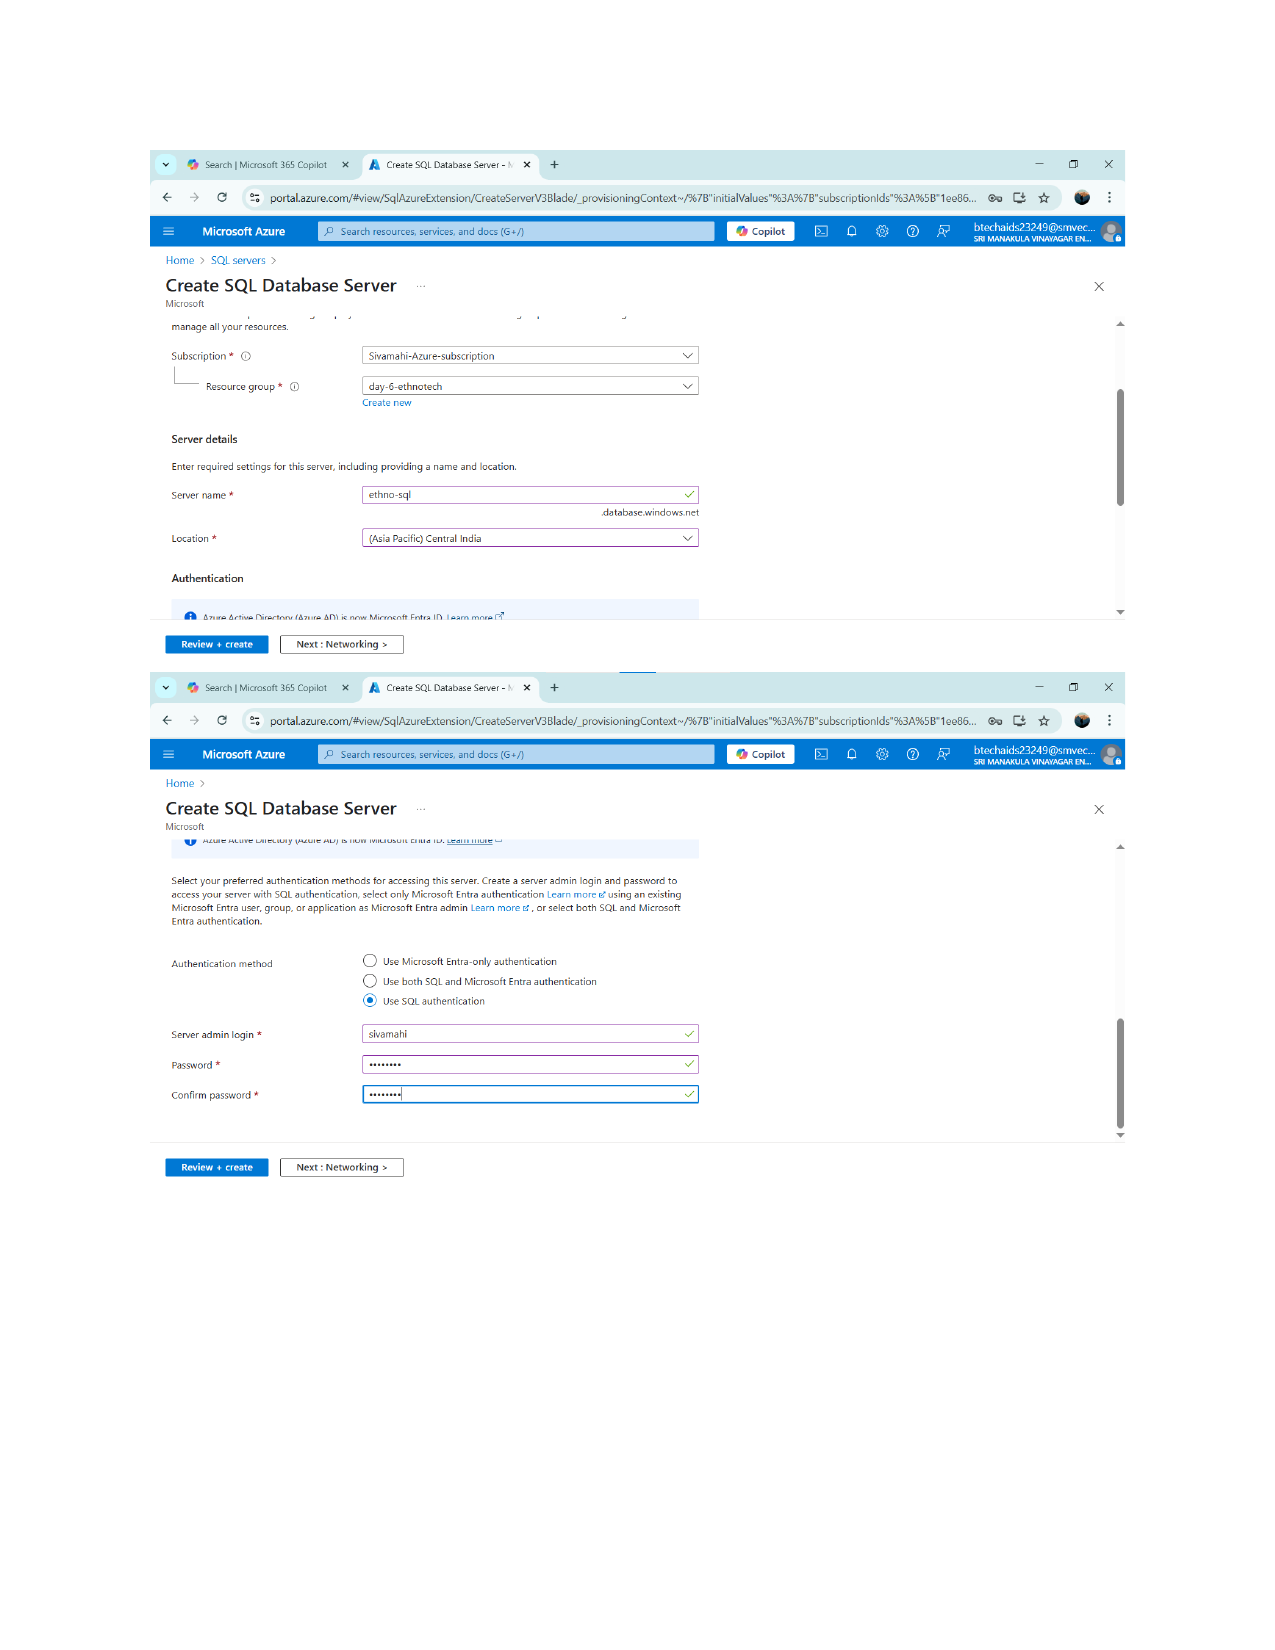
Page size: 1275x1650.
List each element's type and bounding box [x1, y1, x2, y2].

picture [150, 150, 1125, 668]
picture [150, 672, 1125, 1191]
